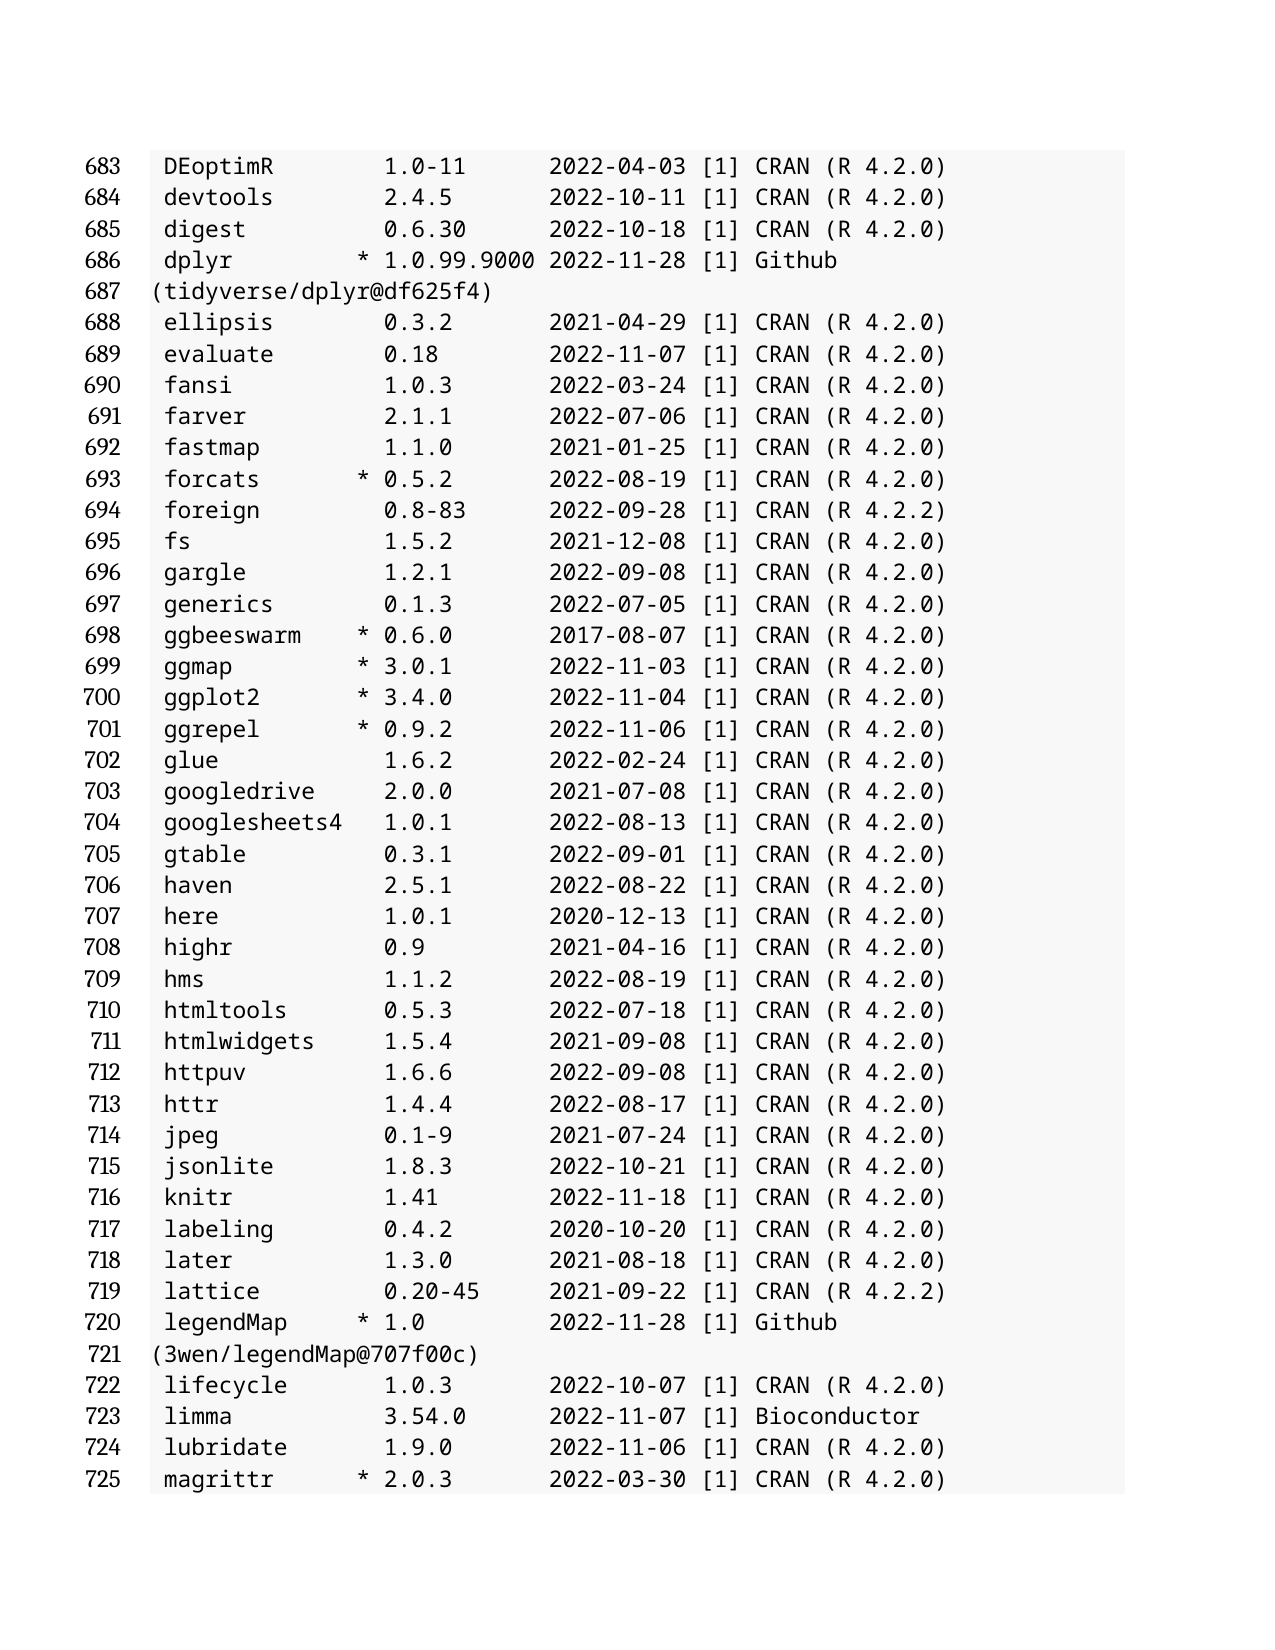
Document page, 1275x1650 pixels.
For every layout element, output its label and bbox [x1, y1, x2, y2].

text [150, 150, 1125, 1494]
